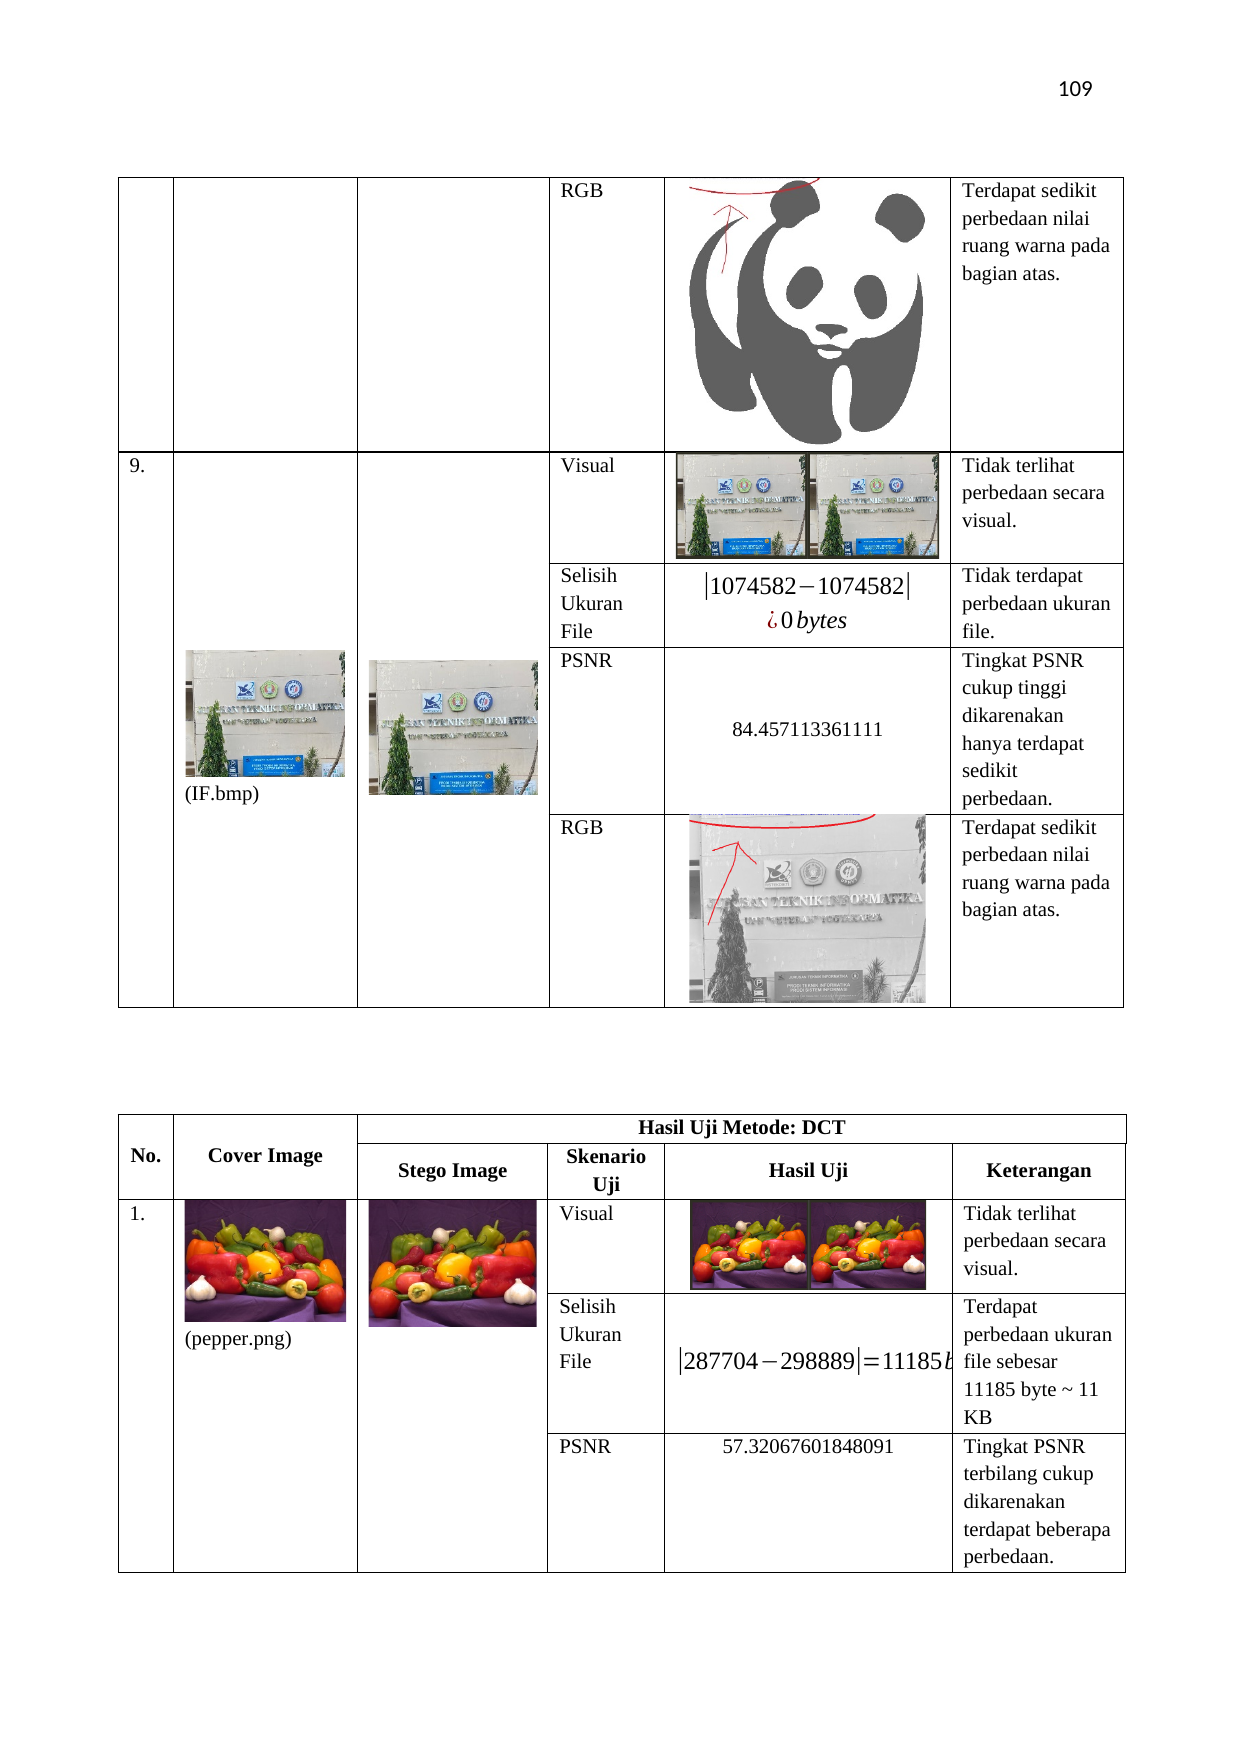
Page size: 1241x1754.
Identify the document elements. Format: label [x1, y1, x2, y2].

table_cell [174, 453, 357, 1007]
picture [689, 178, 926, 448]
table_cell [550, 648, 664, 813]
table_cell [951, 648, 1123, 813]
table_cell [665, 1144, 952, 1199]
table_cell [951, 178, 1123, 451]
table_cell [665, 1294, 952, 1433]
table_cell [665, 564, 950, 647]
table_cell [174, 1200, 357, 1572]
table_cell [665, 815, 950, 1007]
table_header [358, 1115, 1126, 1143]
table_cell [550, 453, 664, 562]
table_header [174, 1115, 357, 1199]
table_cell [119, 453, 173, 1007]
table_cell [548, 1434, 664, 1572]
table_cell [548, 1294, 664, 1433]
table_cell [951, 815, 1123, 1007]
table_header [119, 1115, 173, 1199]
picture [368, 1200, 537, 1327]
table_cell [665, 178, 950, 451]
picture [185, 650, 345, 777]
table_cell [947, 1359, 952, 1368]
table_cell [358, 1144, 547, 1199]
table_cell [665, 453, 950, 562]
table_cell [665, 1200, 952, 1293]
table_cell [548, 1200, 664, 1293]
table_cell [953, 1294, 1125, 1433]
picture [184, 1200, 347, 1322]
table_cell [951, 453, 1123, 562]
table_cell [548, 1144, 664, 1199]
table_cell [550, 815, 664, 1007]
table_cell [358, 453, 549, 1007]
picture [368, 660, 538, 795]
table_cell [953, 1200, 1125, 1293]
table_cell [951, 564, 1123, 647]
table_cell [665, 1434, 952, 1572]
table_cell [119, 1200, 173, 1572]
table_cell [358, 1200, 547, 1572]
picture [690, 1200, 927, 1290]
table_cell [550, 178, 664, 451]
picture [675, 452, 940, 559]
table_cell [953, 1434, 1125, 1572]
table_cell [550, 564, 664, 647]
picture [689, 814, 926, 1003]
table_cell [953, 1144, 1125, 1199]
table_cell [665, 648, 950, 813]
